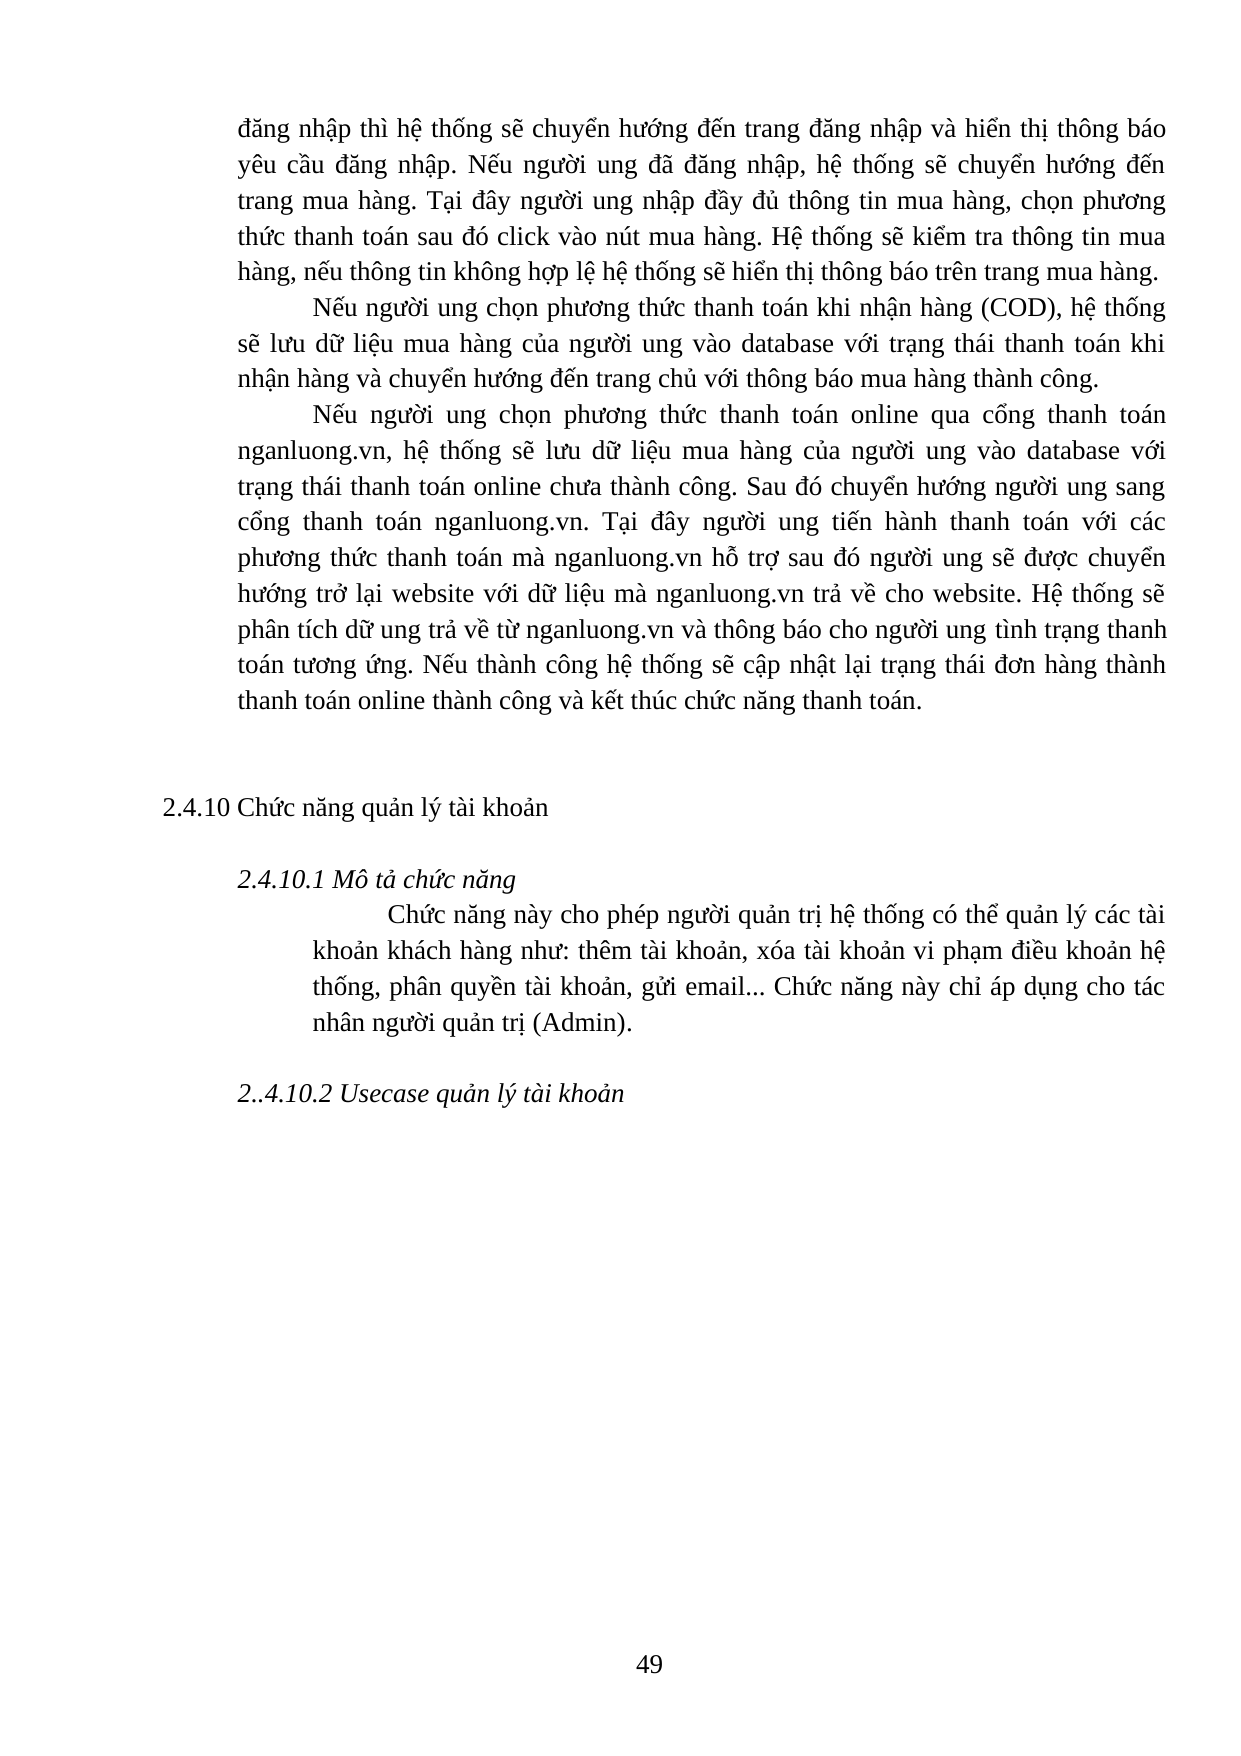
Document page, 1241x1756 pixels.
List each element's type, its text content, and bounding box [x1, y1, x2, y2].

text Nếu người ung chọn phương thức thanh toán khi nhận hàng (COD), hệ thống sẽ lưu dữ liệu mua hàng của người ung vào database với trạng thái thanh toán khi nhận hàng và chuyển hướng đến trang chủ với thông báo mua hàng thành công. [237, 291, 1167, 394]
text 2.4.10 Chức năng quản lý tài khoản [162, 791, 1167, 822]
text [237, 112, 1167, 287]
text 2.4.10.1 Mô tả chức năng [162, 863, 1167, 894]
text Nếu người ung chọn phương thức thanh toán online qua cổng thanh toán nganluong.vn, hệ thống sẽ lưu dữ liệu mua hàng của người ung vào database với trạng thái thanh toán online chưa thành công. Sau đó chuyển hướng người ung sang cổng thanh toán nganluong.vn. Tại đây người ung tiến hành thanh toán với các phương thức thanh toán mà nganluong.vn hỗ trợ sau đó người ung sẽ được chuyển hướng trở lại website với dữ liệu mà nganluong.vn trả về cho website. Hệ thống sẽ phân tích dữ ung trả về từ nganluong.vn và thông báo cho người ung tình trạng thanh toán tương ứng. Nếu thành công hệ thống sẽ cập nhật lại trạng thái đơn hàng thành thanh toán online thành công và kết thúc chức năng thanh toán. [237, 398, 1167, 715]
text 2..4.10.2 Usecase quản lý tài khoản [162, 1077, 1167, 1108]
text Chức năng này cho phép người quản trị hệ thống có thể quản lý các tài khoản khách hàng như: thêm tài khoản, xóa tài khoản vi phạm điều khoản hệ thống, phân quyền tài khoản, gửi email... Chức năng này chỉ áp dụng cho tác nhân người quản trị (Admin). [312, 898, 1167, 1037]
